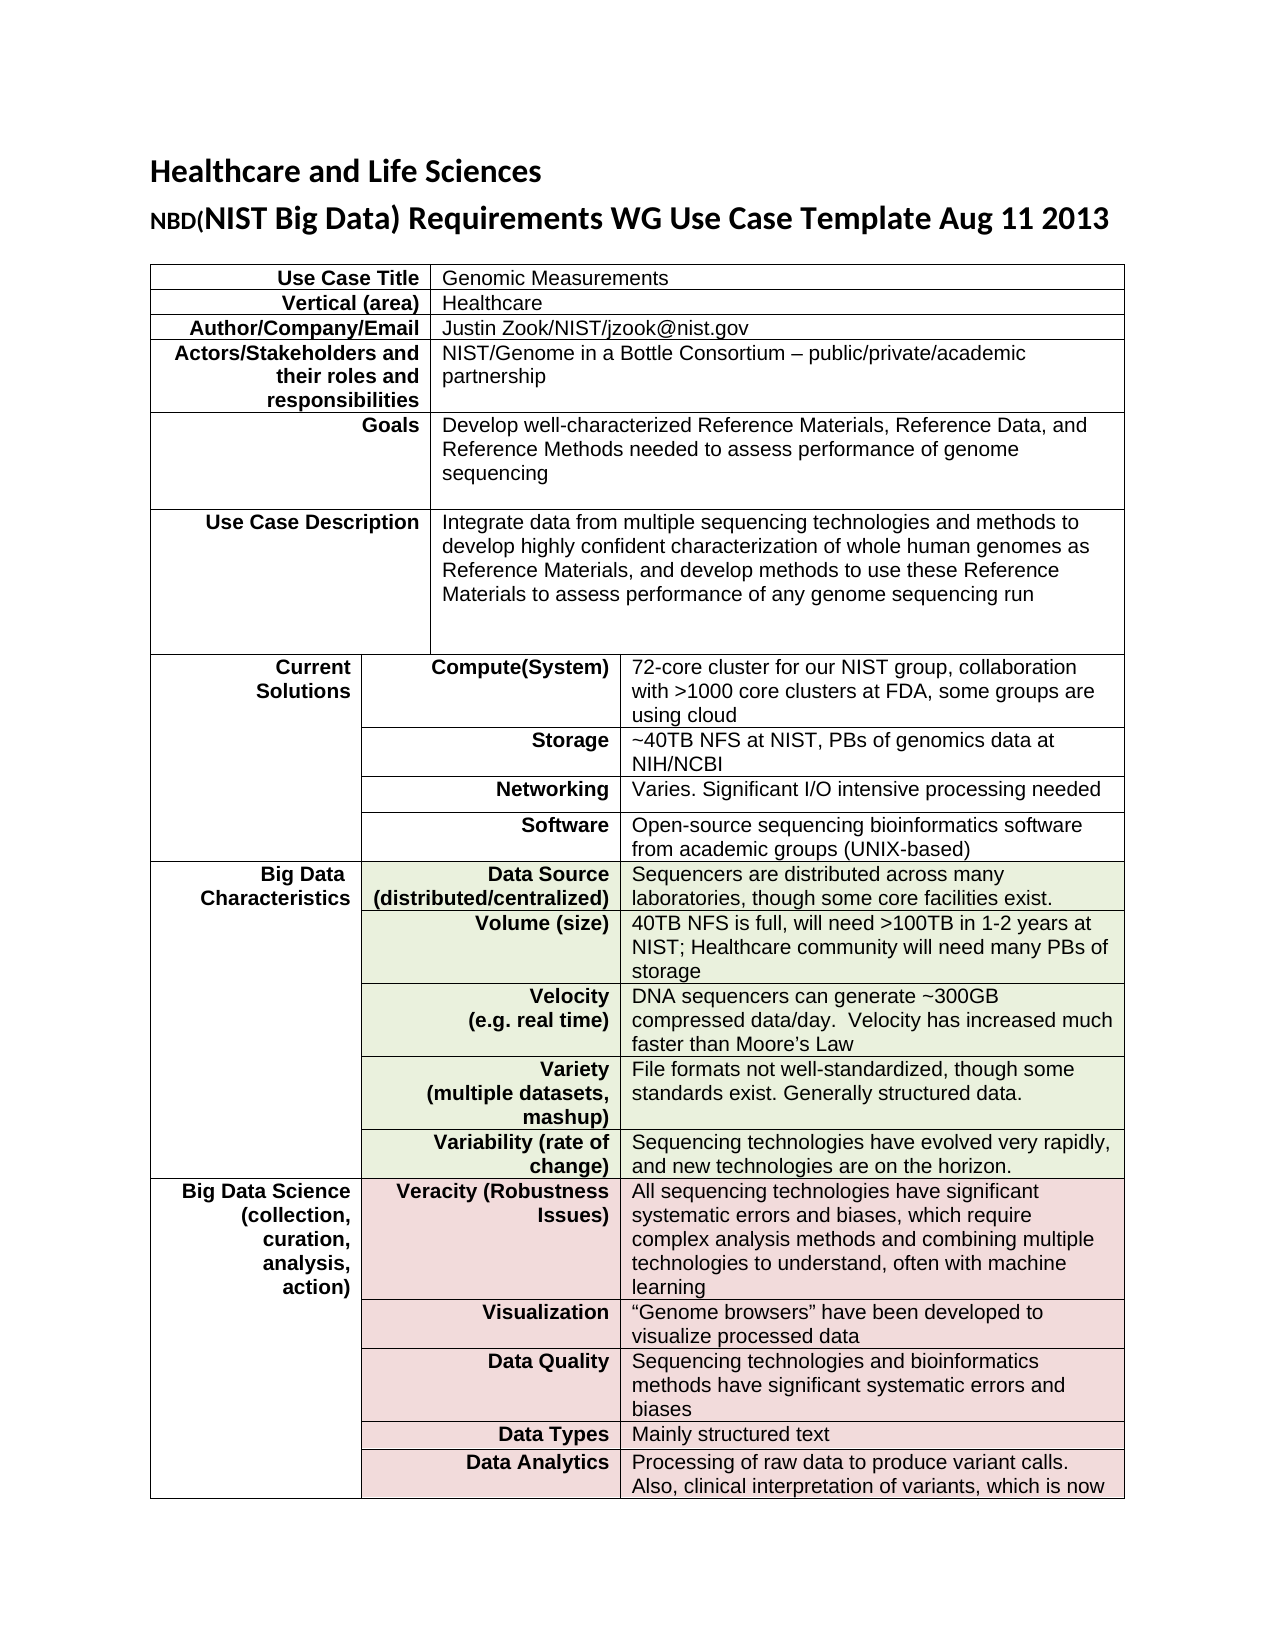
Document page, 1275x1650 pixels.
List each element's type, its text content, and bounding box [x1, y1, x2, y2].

table_header Genomic Measurements [431, 265, 1124, 289]
table_cell Healthcare [431, 290, 1124, 314]
table_header Use Case Title [151, 265, 430, 289]
table_cell Vertical (area) [151, 290, 430, 314]
table_cell 72-core cluster for our NIST group, collaboration with >1000 core clusters at FDA, some groups are using cloud [621, 655, 1124, 727]
table_cell Data Quality [362, 1349, 620, 1421]
table_cell ~40TB NFS at NIST, PBs of genomics data at NIH/NCBI [621, 728, 1124, 776]
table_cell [621, 1450, 1124, 1497]
table_cell Software [362, 813, 620, 861]
text Healthcare and Life Sciences NBD(NIST Big Data) Requirements WG Use Case Template Aug 11 2013 [150, 150, 1125, 237]
table_cell Networking [362, 777, 620, 812]
table_cell Big Data Characteristics [151, 862, 361, 1178]
table_cell Justin Zook/NIST/jzook@nist.gov [431, 315, 1124, 339]
table_cell DNA sequencers can generate ~300GB compressed data/day. Velocity has increased much faster than Moore’s Law [621, 984, 1124, 1056]
table_cell Integrate data from multiple sequencing technologies and methods to develop highly confident characterization of whole human genomes as Reference Materials, and develop methods to use these Reference Materials to assess performance of any genome sequencing run [431, 510, 1124, 654]
table_cell Sequencers are distributed across many laboratories, though some core facilities exist. [621, 862, 1124, 910]
table_cell All sequencing technologies have significant systematic errors and biases, which require complex analysis methods and combining multiple technologies to understand, often with machine learning [621, 1179, 1124, 1299]
table_cell Goals [151, 413, 430, 509]
table_cell Velocity (e.g. real time) [362, 984, 620, 1056]
table_cell Sequencing technologies and bioinformatics methods have significant systematic errors and biases [621, 1349, 1124, 1421]
table_cell File formats not well-standardized, though some standards exist. Generally structured data. [621, 1057, 1124, 1129]
table_cell Storage [362, 728, 620, 776]
table_cell Veracity (Robustness Issues) [362, 1179, 620, 1299]
table_cell Data Types [362, 1422, 620, 1448]
table_cell Sequencing technologies have evolved very rapidly, and new technologies are on the horizon. [621, 1130, 1124, 1178]
table_cell Data Source (distributed/centralized) [362, 862, 620, 910]
table_cell Author/Company/Email [151, 315, 430, 339]
table_cell Visualization [362, 1300, 620, 1348]
table_cell Data Analytics [362, 1450, 620, 1497]
table_cell Volume (size) [362, 911, 620, 983]
table_cell Big Data Science (collection, curation, analysis, action) [151, 1179, 361, 1497]
table_cell Actors/Stakeholders and their roles and responsibilities [151, 340, 430, 412]
table_cell Current Solutions [151, 655, 361, 861]
table_cell NIST/Genome in a Bottle Consortium – public/private/academic partnership [431, 340, 1124, 412]
table_cell “Genome browsers” have been developed to visualize processed data [621, 1300, 1124, 1348]
table_cell Varies. Significant I/O intensive processing needed [621, 777, 1124, 812]
table_cell 40TB NFS is full, will need >100TB in 1-2 years at NIST; Healthcare community will need many PBs of storage [621, 911, 1124, 983]
table_cell Open-source sequencing bioinformatics software from academic groups (UNIX-based) [621, 813, 1124, 861]
table_cell Mainly structured text [621, 1422, 1124, 1448]
table_cell Use Case Description [151, 510, 430, 654]
table_cell Variety (multiple datasets, mashup) [362, 1057, 620, 1129]
table_cell Develop well-characterized Reference Materials, Reference Data, and Reference Methods needed to assess performance of genome sequencing [431, 413, 1124, 509]
table_cell Variability (rate of change) [362, 1130, 620, 1178]
table_cell Compute(System) [362, 655, 620, 727]
